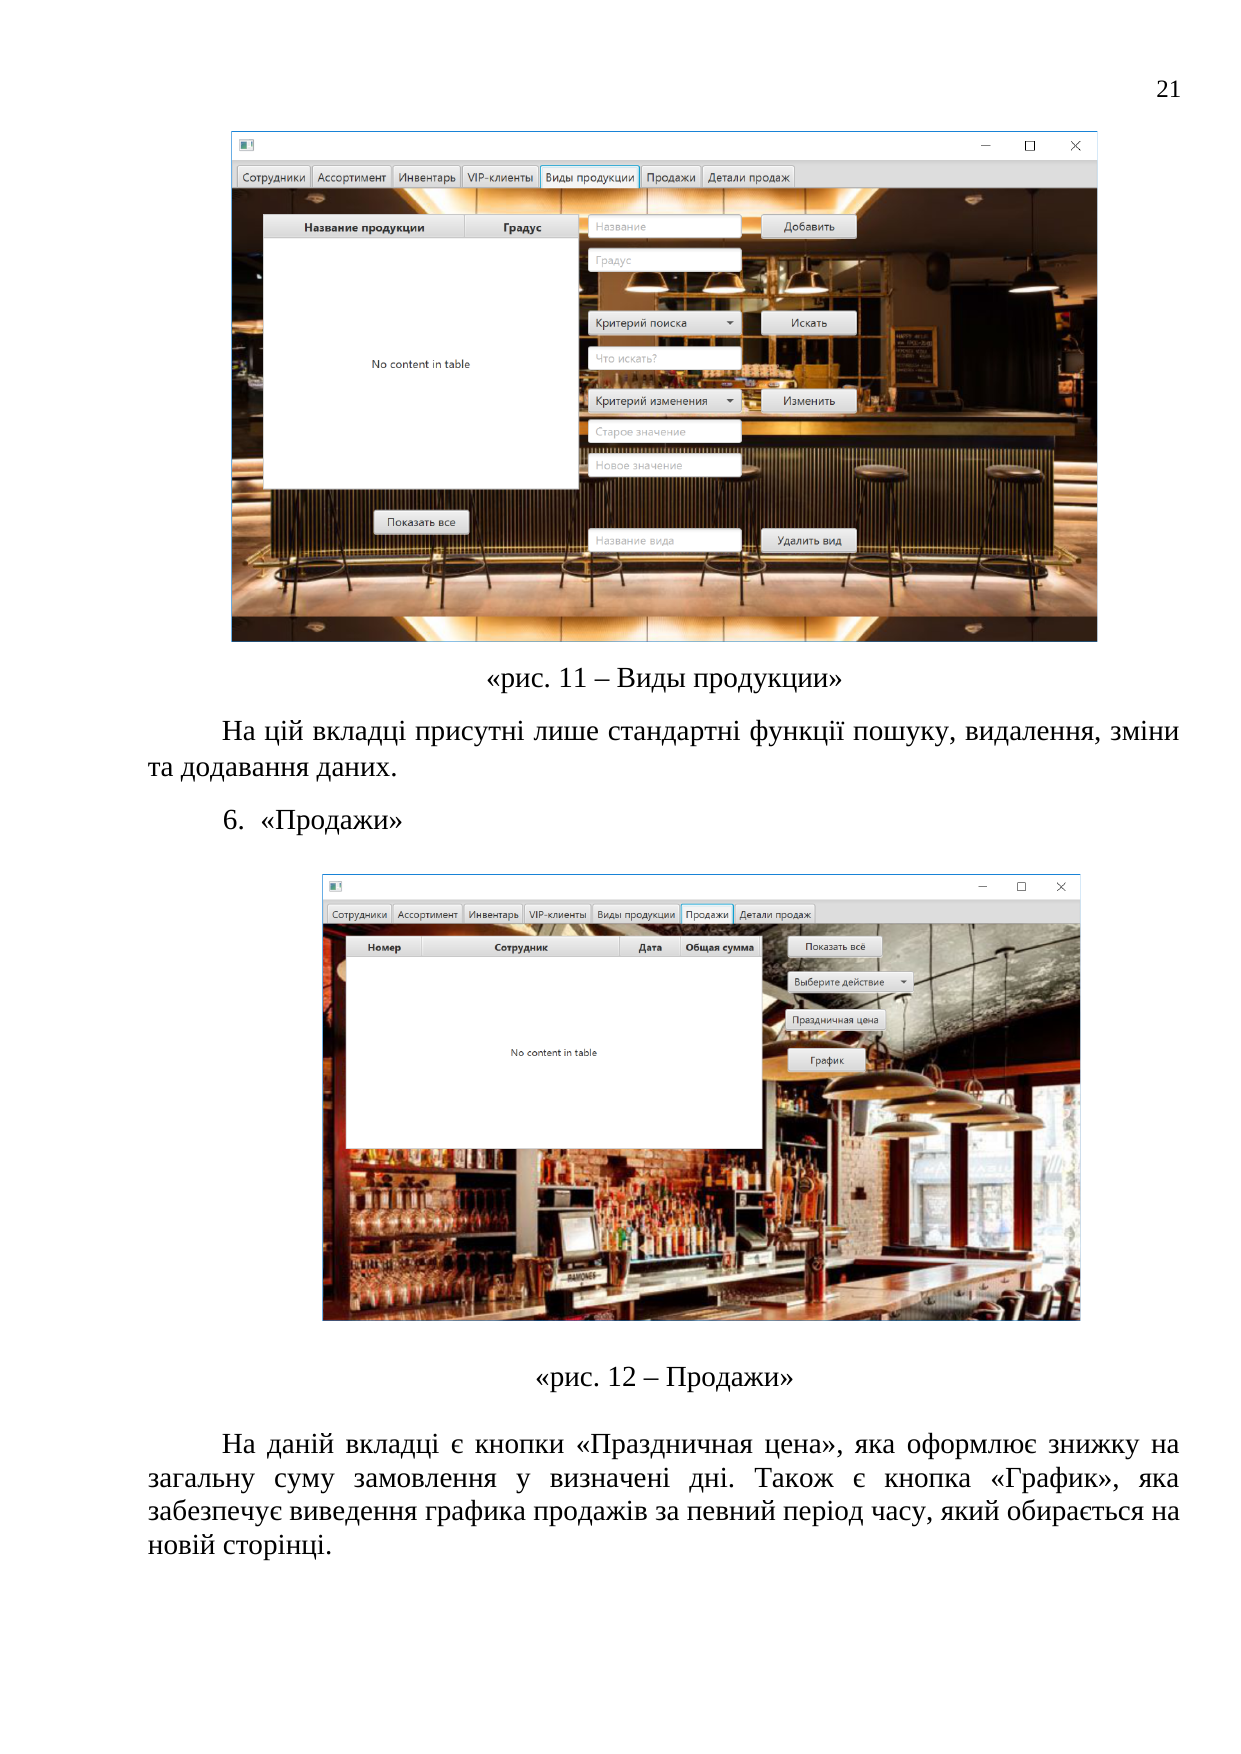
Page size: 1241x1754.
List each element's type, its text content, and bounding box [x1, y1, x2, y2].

list На даній вкладці є кнопки «Праздничная цена», яка оформлює знижку на загальну суму замовлення у визначені дні. Також є кнопка «График», яка забезпечує виведення графика продажів за певний період часу, який обирається на новій сторінці. [148, 1426, 1181, 1560]
text «рис. 11 – Виды продукции» [148, 660, 1181, 694]
picture [322, 874, 1081, 1321]
list «рис. 12 – Продажи» [148, 1359, 1181, 1393]
picture [231, 131, 1098, 642]
list «Продажи» [223, 802, 1181, 836]
text На цій вкладці присутні лише стандартні функції пошуку, видалення, зміни та додавання даних. [148, 713, 1181, 783]
